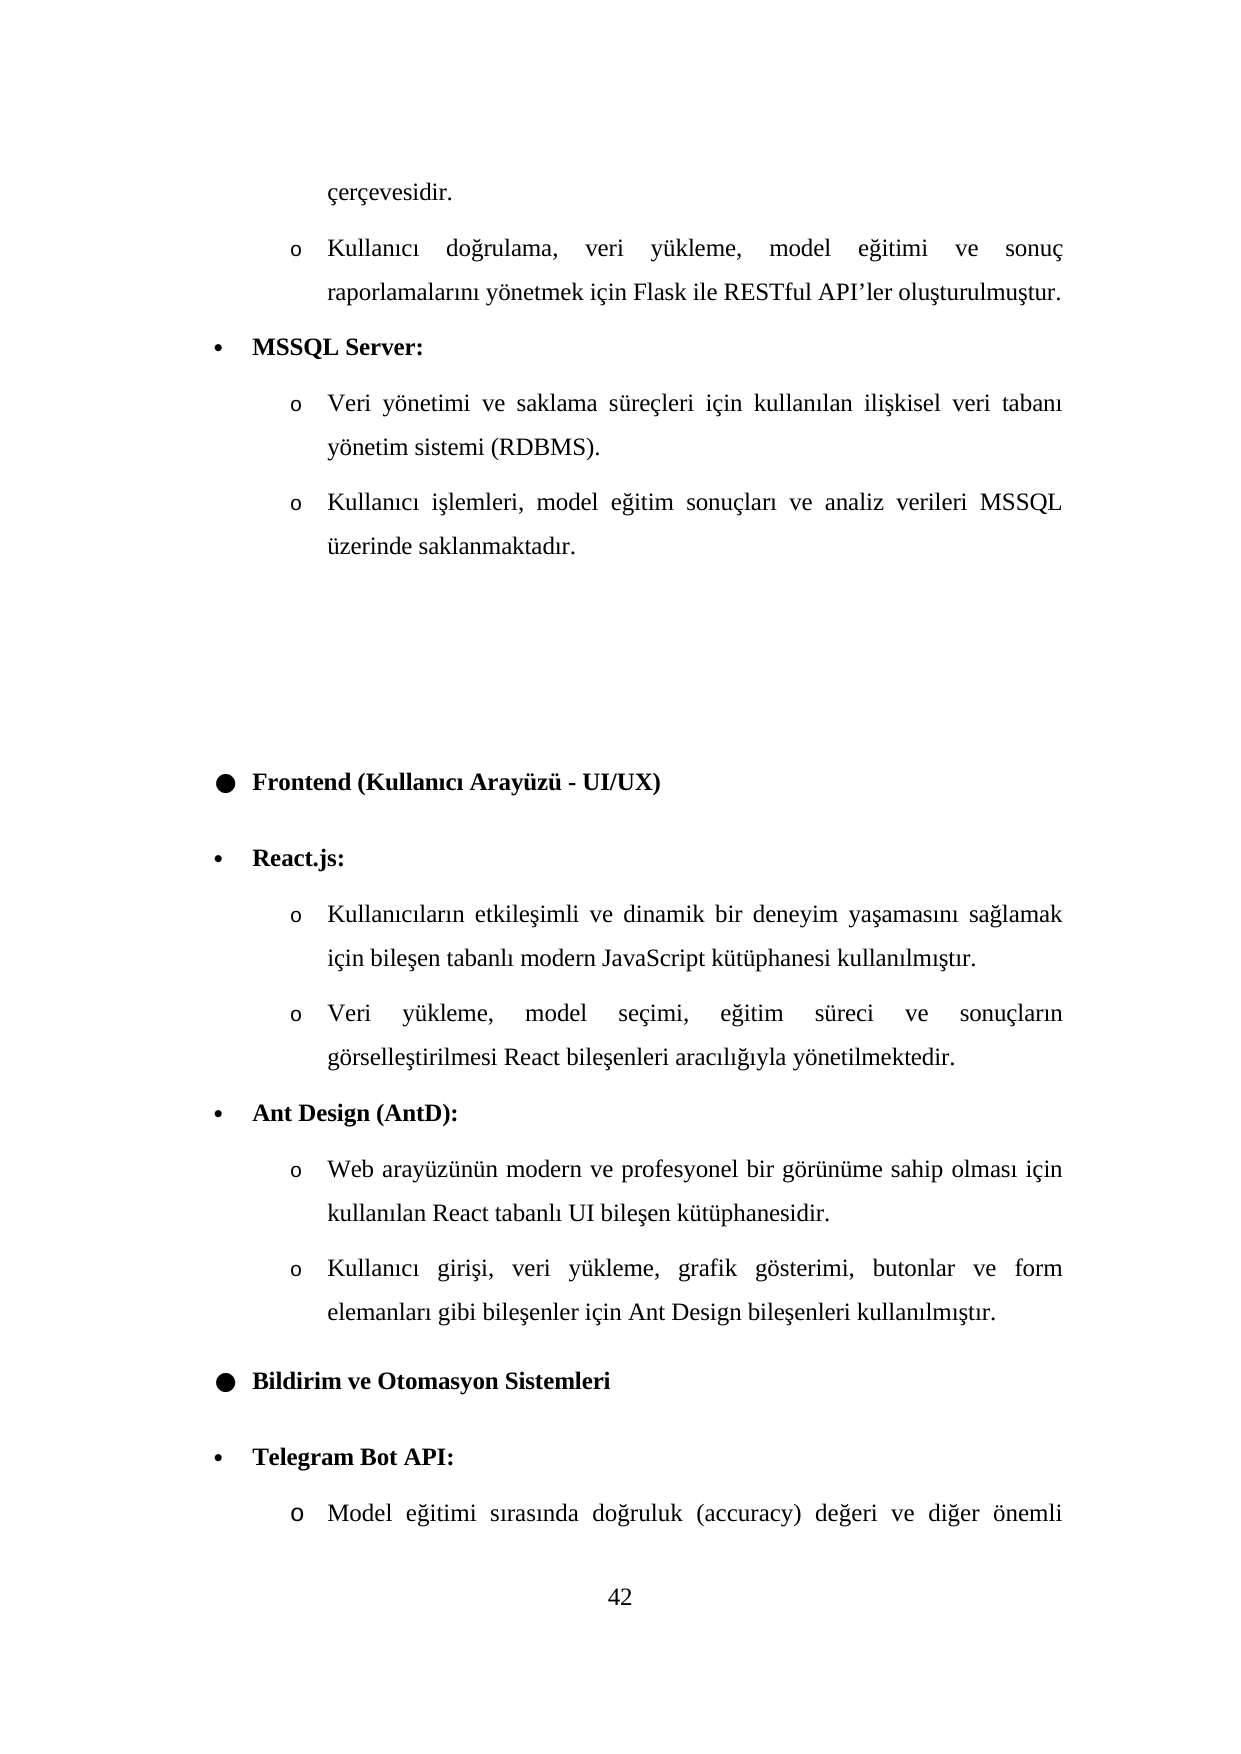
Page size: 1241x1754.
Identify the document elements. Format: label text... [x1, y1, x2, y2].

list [289, 177, 1063, 206]
list Veri yükleme, model seçimi, eğitim süreci ve sonuçların görselleştirilmesi React bileşenleri aracılığıyla yönetilmektedir. [289, 998, 1063, 1071]
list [289, 1498, 1063, 1529]
list Frontend (Kullanıcı Arayüzü - UI/UX) [214, 754, 1063, 805]
list Kullanıcı işlemleri, model eğitim sonuçları ve analiz verileri MSSQL üzerinde saklanmaktadır. [289, 487, 1063, 560]
list Telegram Bot API: [214, 1442, 1063, 1471]
list Web arayüzünün modern ve profesyonel bir görünüme sahip olması için kullanılan React tabanlı UI bileşen kütüphanesidir. [289, 1154, 1063, 1226]
list MSSQL Server: [214, 332, 1063, 361]
list Kullanıcı girişi, veri yükleme, grafik gösterimi, butonlar ve form elemanları gibi bileşenler için Ant Design bileşenleri kullanılmıştır. [289, 1253, 1063, 1326]
list Kullanıcı doğrulama, veri yükleme, model eğitimi ve sonuç raporlamalarını yönetmek için Flask ile RESTful API’ler oluşturulmuştur. [289, 233, 1063, 305]
list Veri yönetimi ve saklama süreçleri için kullanılan ilişkisel veri tabanı yönetim sistemi (RDBMS). [289, 388, 1063, 461]
list Ant Design (AntD): [214, 1098, 1063, 1127]
list Kullanıcıların etkileşimli ve dinamik bir deneyim yaşamasını sağlamak için bileşen tabanlı modern JavaScript kütüphanesi kullanılmıştır. [289, 899, 1063, 972]
list React.js: [214, 843, 1063, 872]
list Bildirim ve Otomasyon Sistemleri [214, 1353, 1063, 1404]
